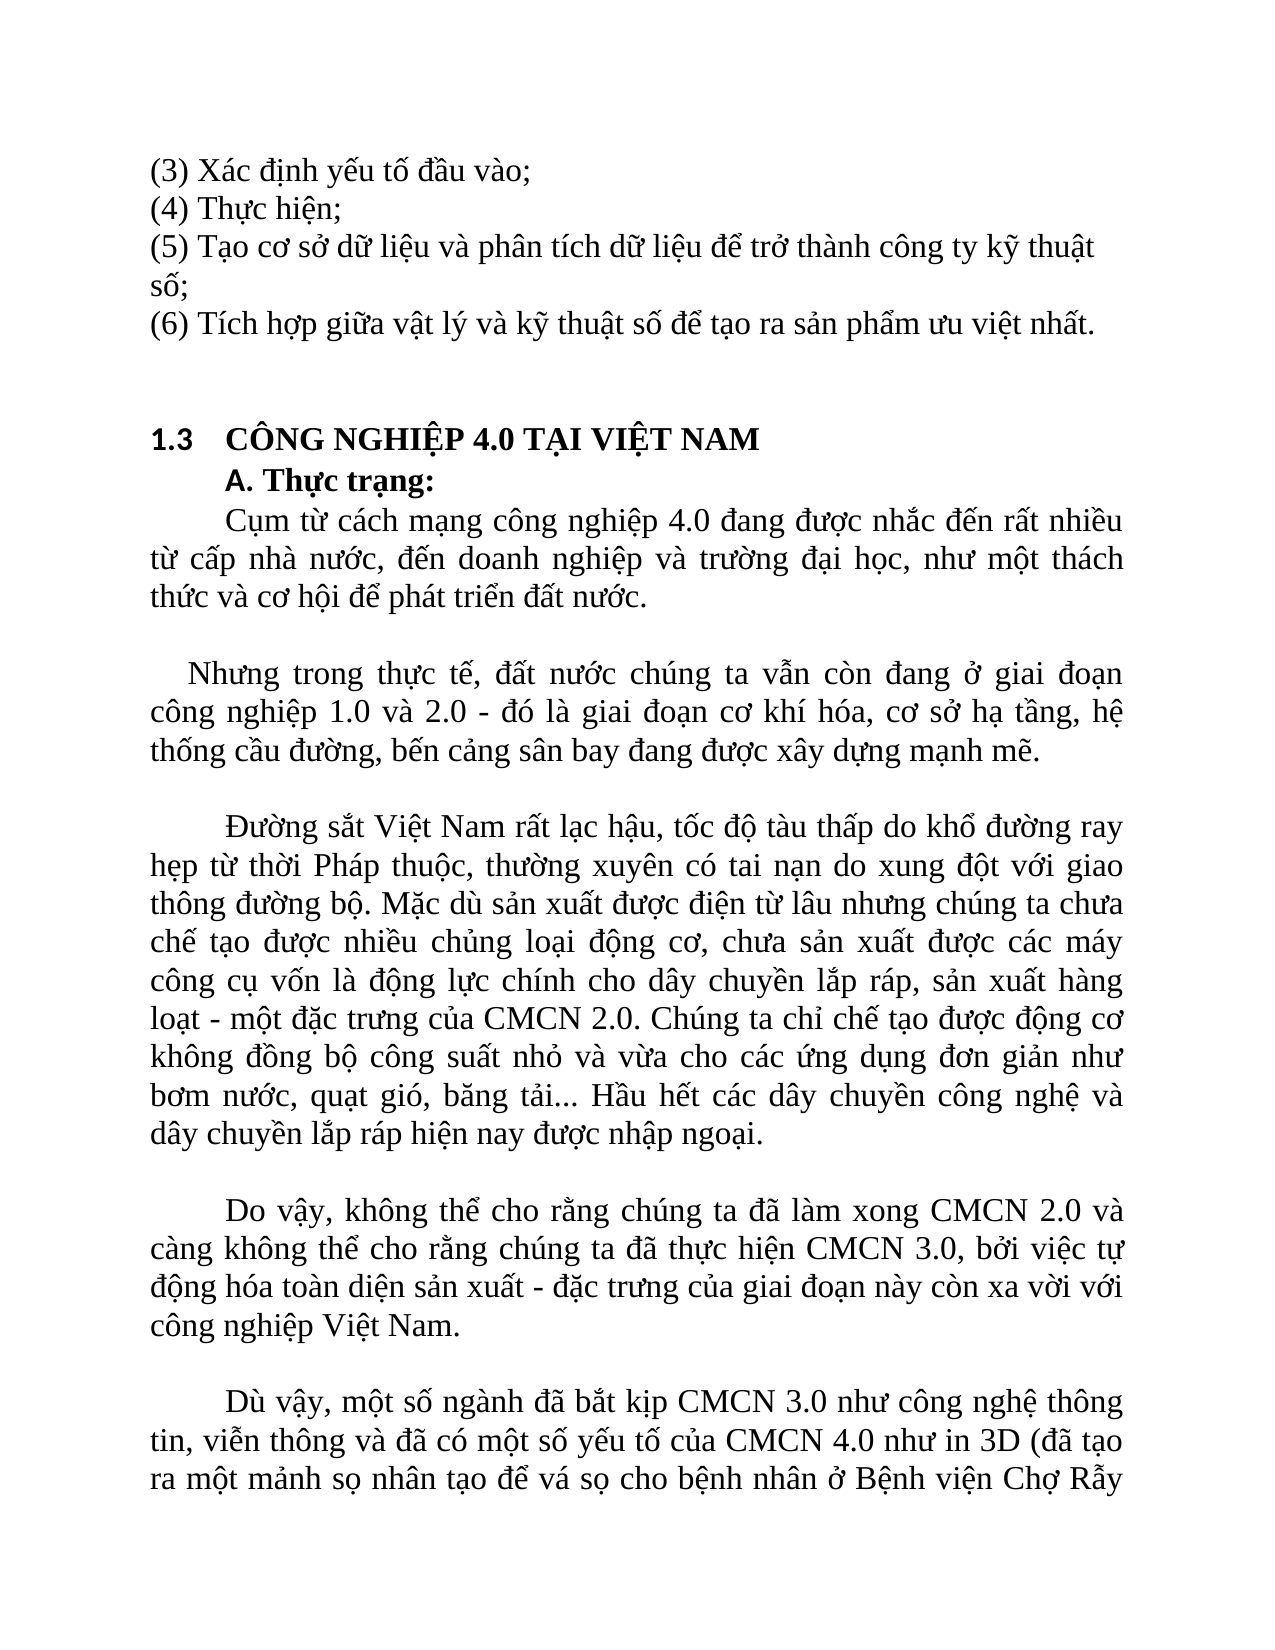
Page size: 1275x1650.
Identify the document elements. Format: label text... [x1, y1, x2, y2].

list Công nghiệp 4.0 tại Việt Nam [150, 418, 1125, 459]
text Nhưng trong thực tế, đất nước chúng ta vẫn còn đang ở giai đoạn công nghiệp 1.0 và 2.0 - đó là giai đoạn cơ khí hóa, cơ sở hạ tầng, hệ thống cầu đường, bến cảng sân bay đang được xây dựng mạnh mẽ. [150, 653, 1125, 768]
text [150, 1381, 1125, 1496]
list Thực trạng: [225, 459, 1125, 500]
text Cụm từ cách mạng công nghiệp 4.0 đang được nhắc đến rất nhiều từ cấp nhà nước, đến doanh nghiệp và trường đại học, như một thách thức và cơ hội để phát triển đất nước. [150, 500, 1125, 615]
text Đường sắt Việt Nam rất lạc hậu, tốc độ tàu thấp do khổ đường ray hẹp từ thời Pháp thuộc, thường xuyên có tai nạn do xung đột với giao thông đường bộ. Mặc dù sản xuất được điện từ lâu nhưng chúng ta chưa chế tạo được nhiều chủng loại động cơ, chưa sản xuất được các máy công cụ vốn là động lực chính cho dây chuyền lắp ráp, sản xuất hàng loạt - một đặc trưng của CMCN 2.0. Chúng ta chỉ chế tạo được động cơ không đồng bộ công suất nhỏ và vừa cho các ứng dụng đơn giản như bơm nước, quạt gió, băng tải... Hầu hết các dây chuyền công nghệ và dây chuyền lắp ráp hiện nay được nhập ngoại. [150, 806, 1125, 1151]
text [150, 150, 1125, 342]
text Do vậy, không thể cho rằng chúng ta đã làm xong CMCN 2.0 và càng không thể cho rằng chúng ta đã thực hiện CMCN 3.0, bởi việc tự động hóa toàn diện sản xuất - đặc trưng của giai đoạn này còn xa vời với công nghiệp Việt Nam. [150, 1190, 1125, 1343]
